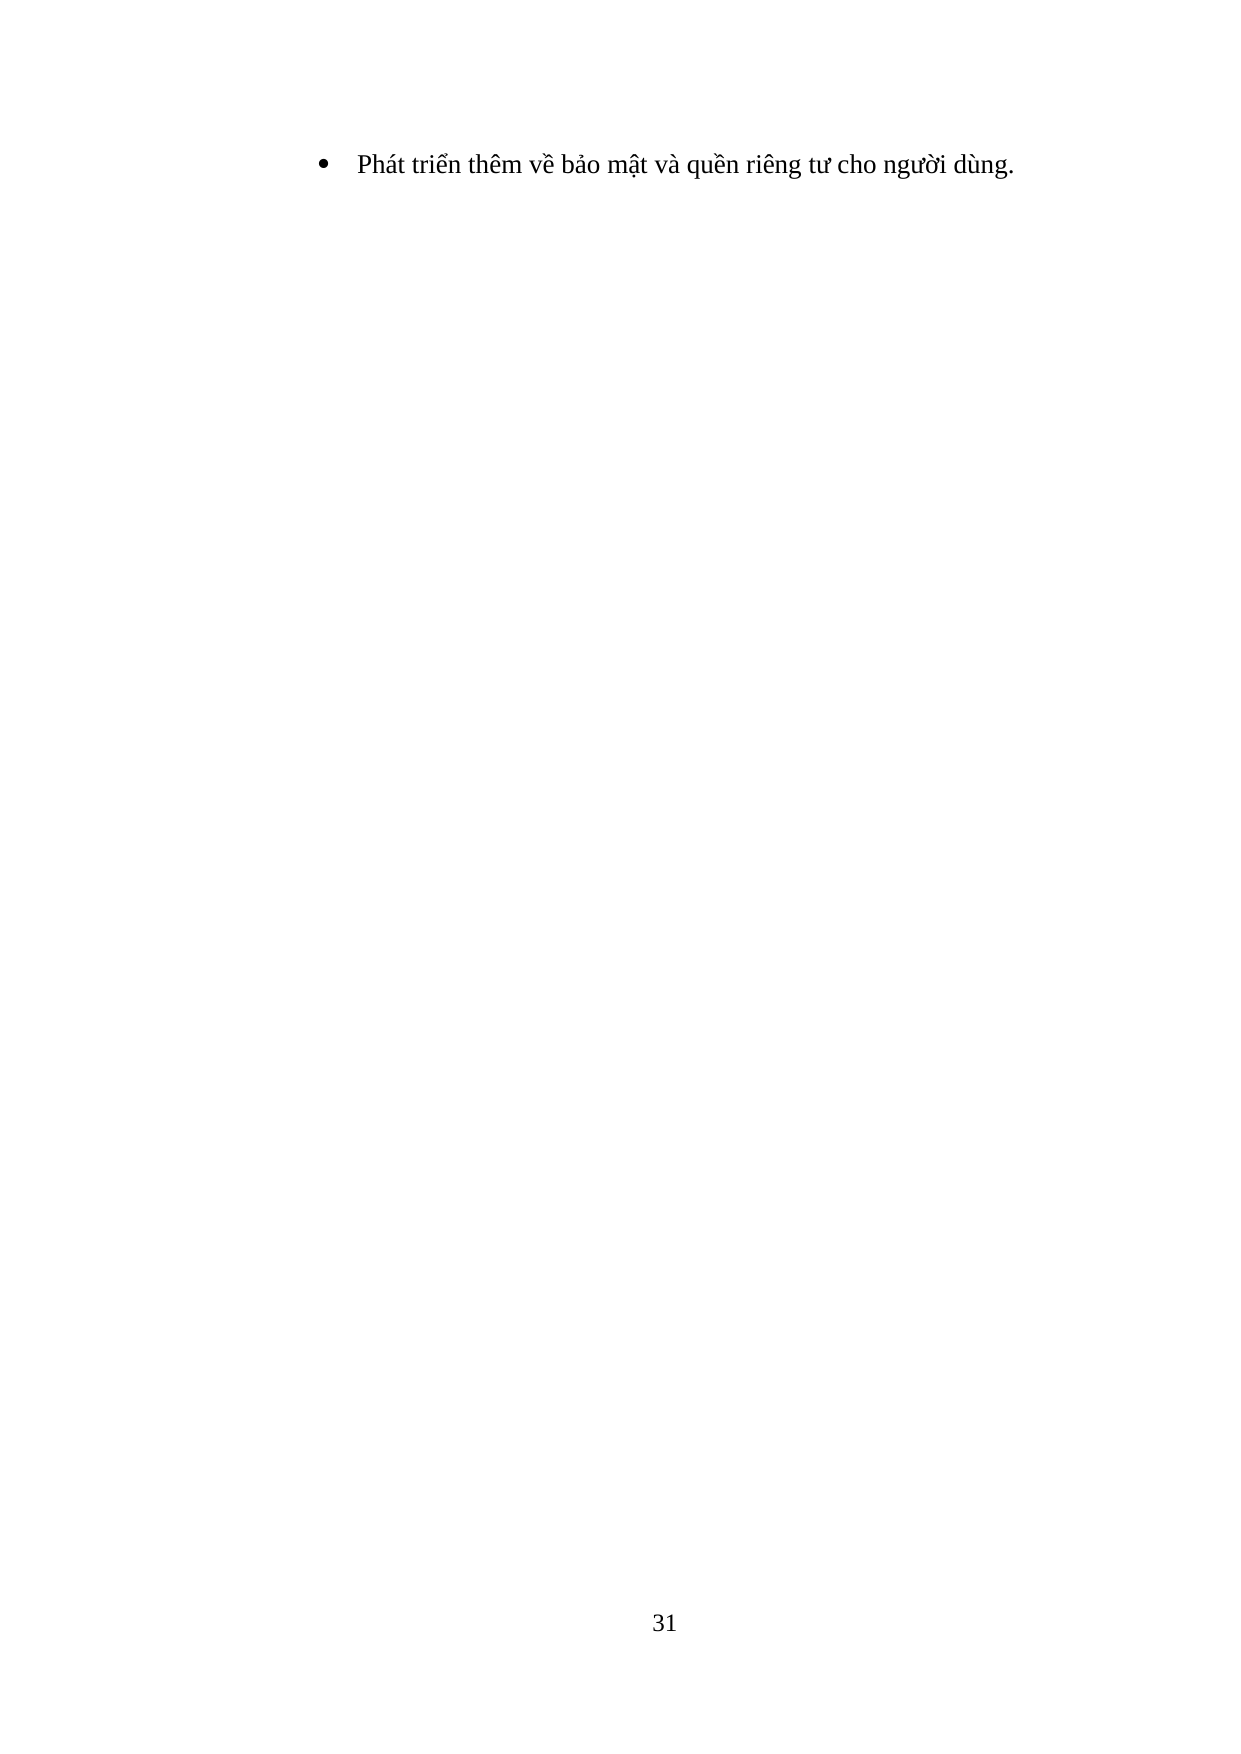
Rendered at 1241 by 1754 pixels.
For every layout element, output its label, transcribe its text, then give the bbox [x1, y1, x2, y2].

text Phát triển thêm về bảo mật và quền riêng tư cho người dùng. [282, 148, 1122, 179]
